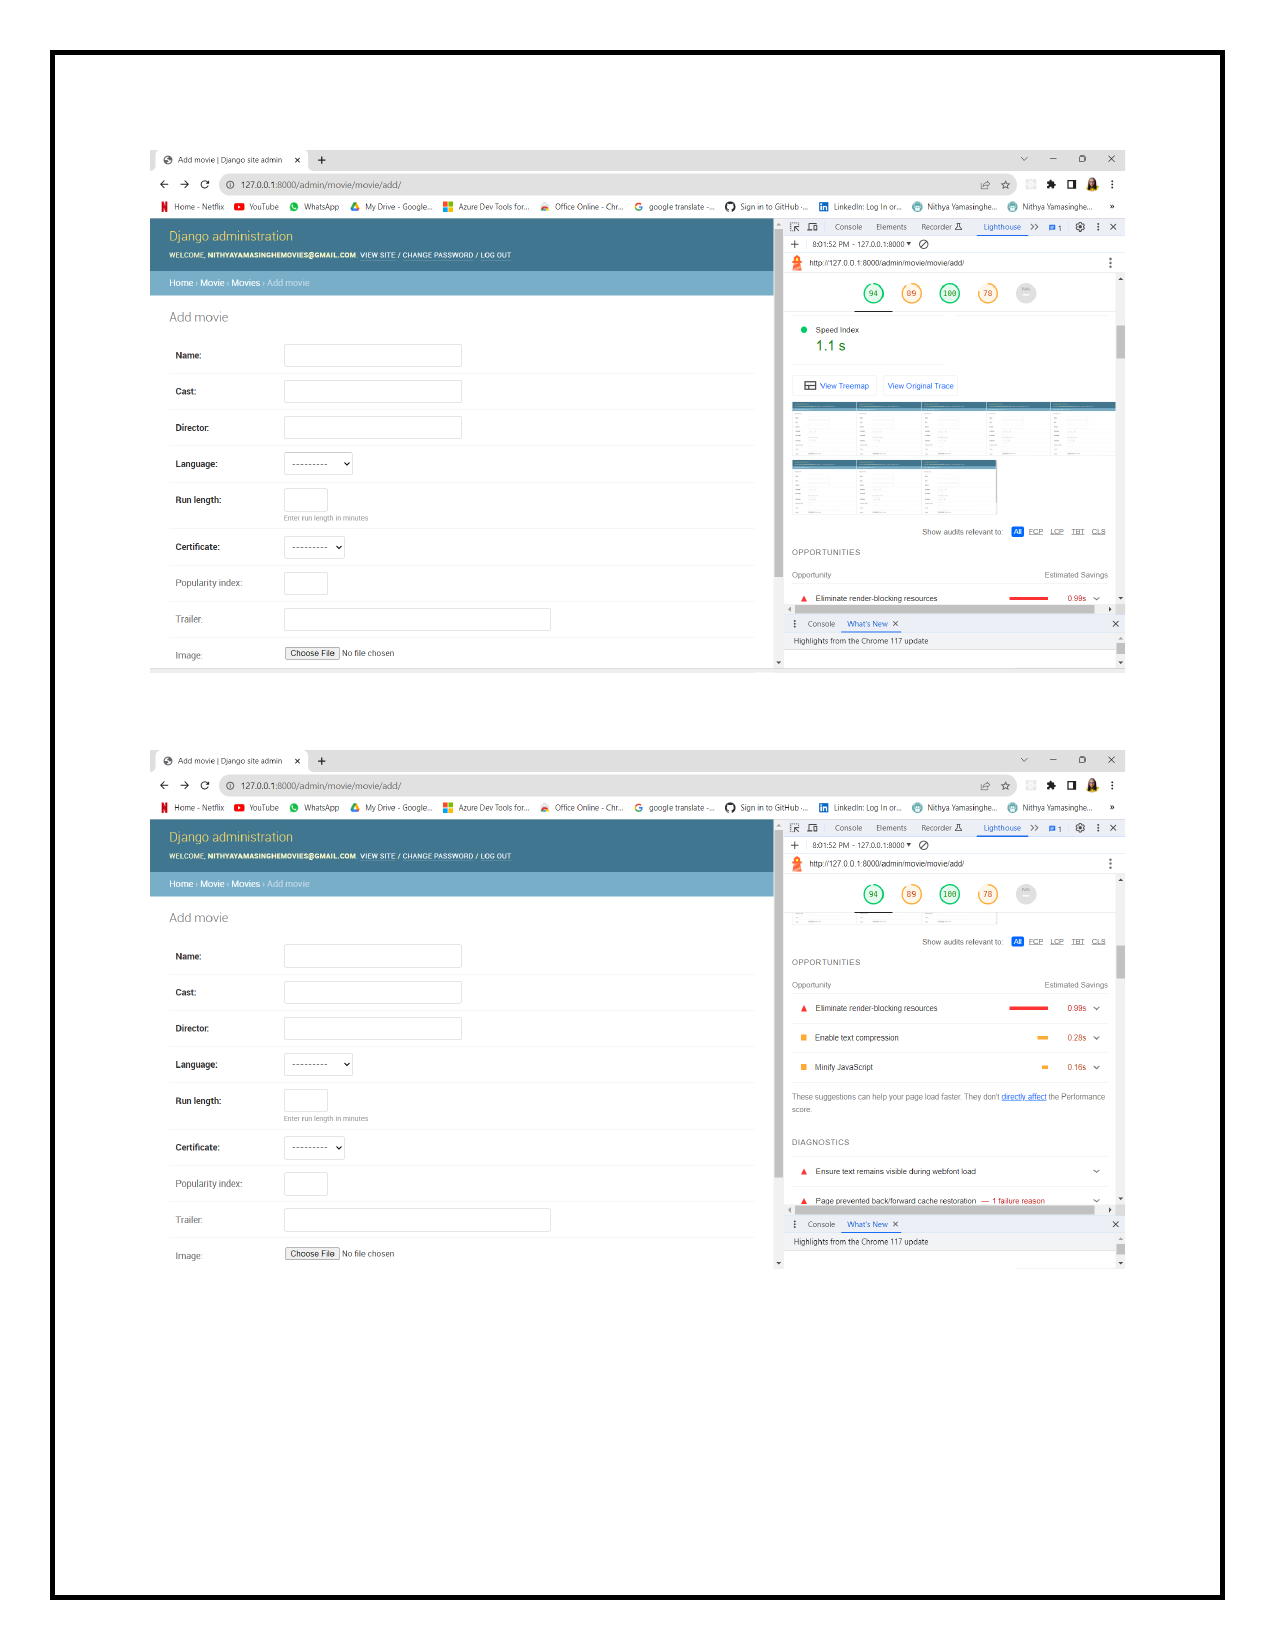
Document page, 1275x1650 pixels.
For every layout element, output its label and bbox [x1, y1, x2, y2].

picture [150, 150, 1125, 673]
picture [150, 750, 1125, 1269]
